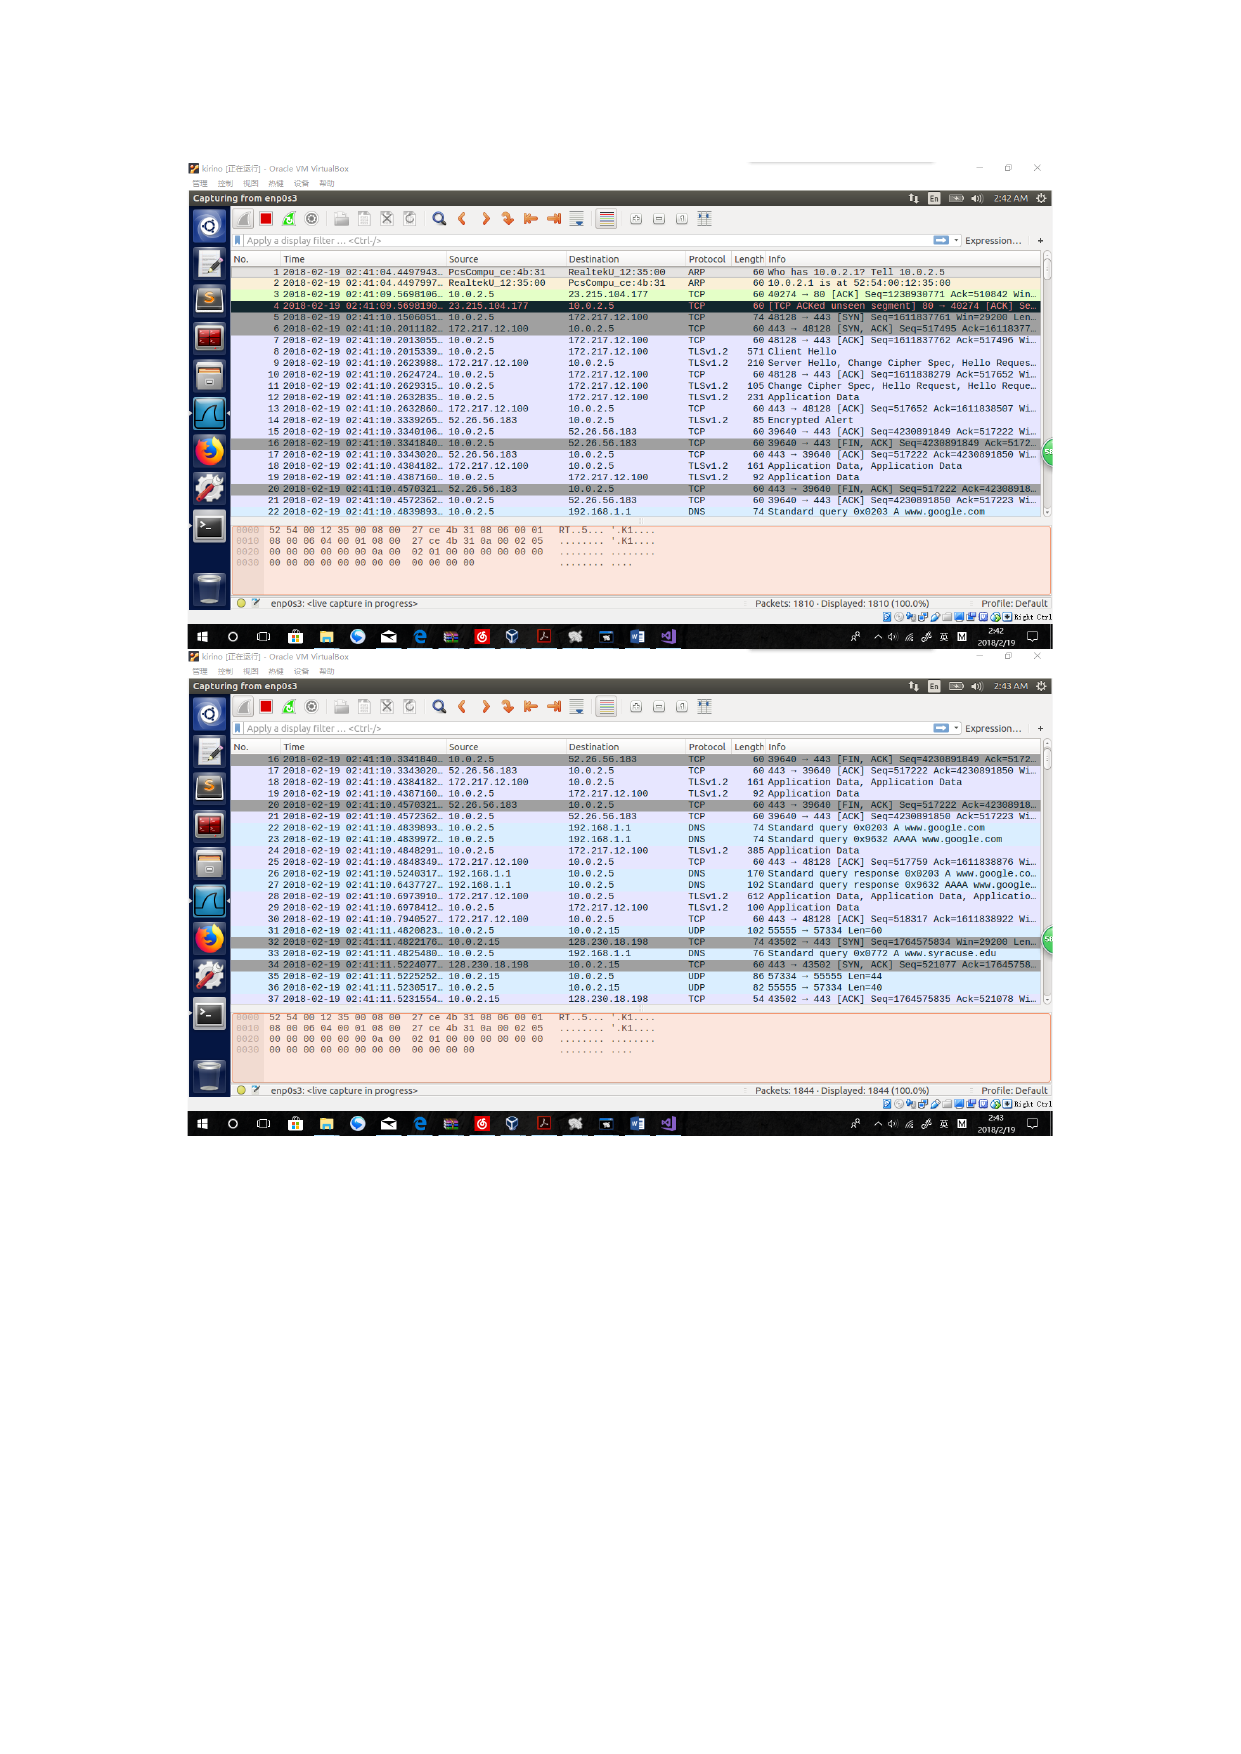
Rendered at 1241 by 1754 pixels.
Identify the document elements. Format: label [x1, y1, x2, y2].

picture [187, 162, 1053, 1136]
